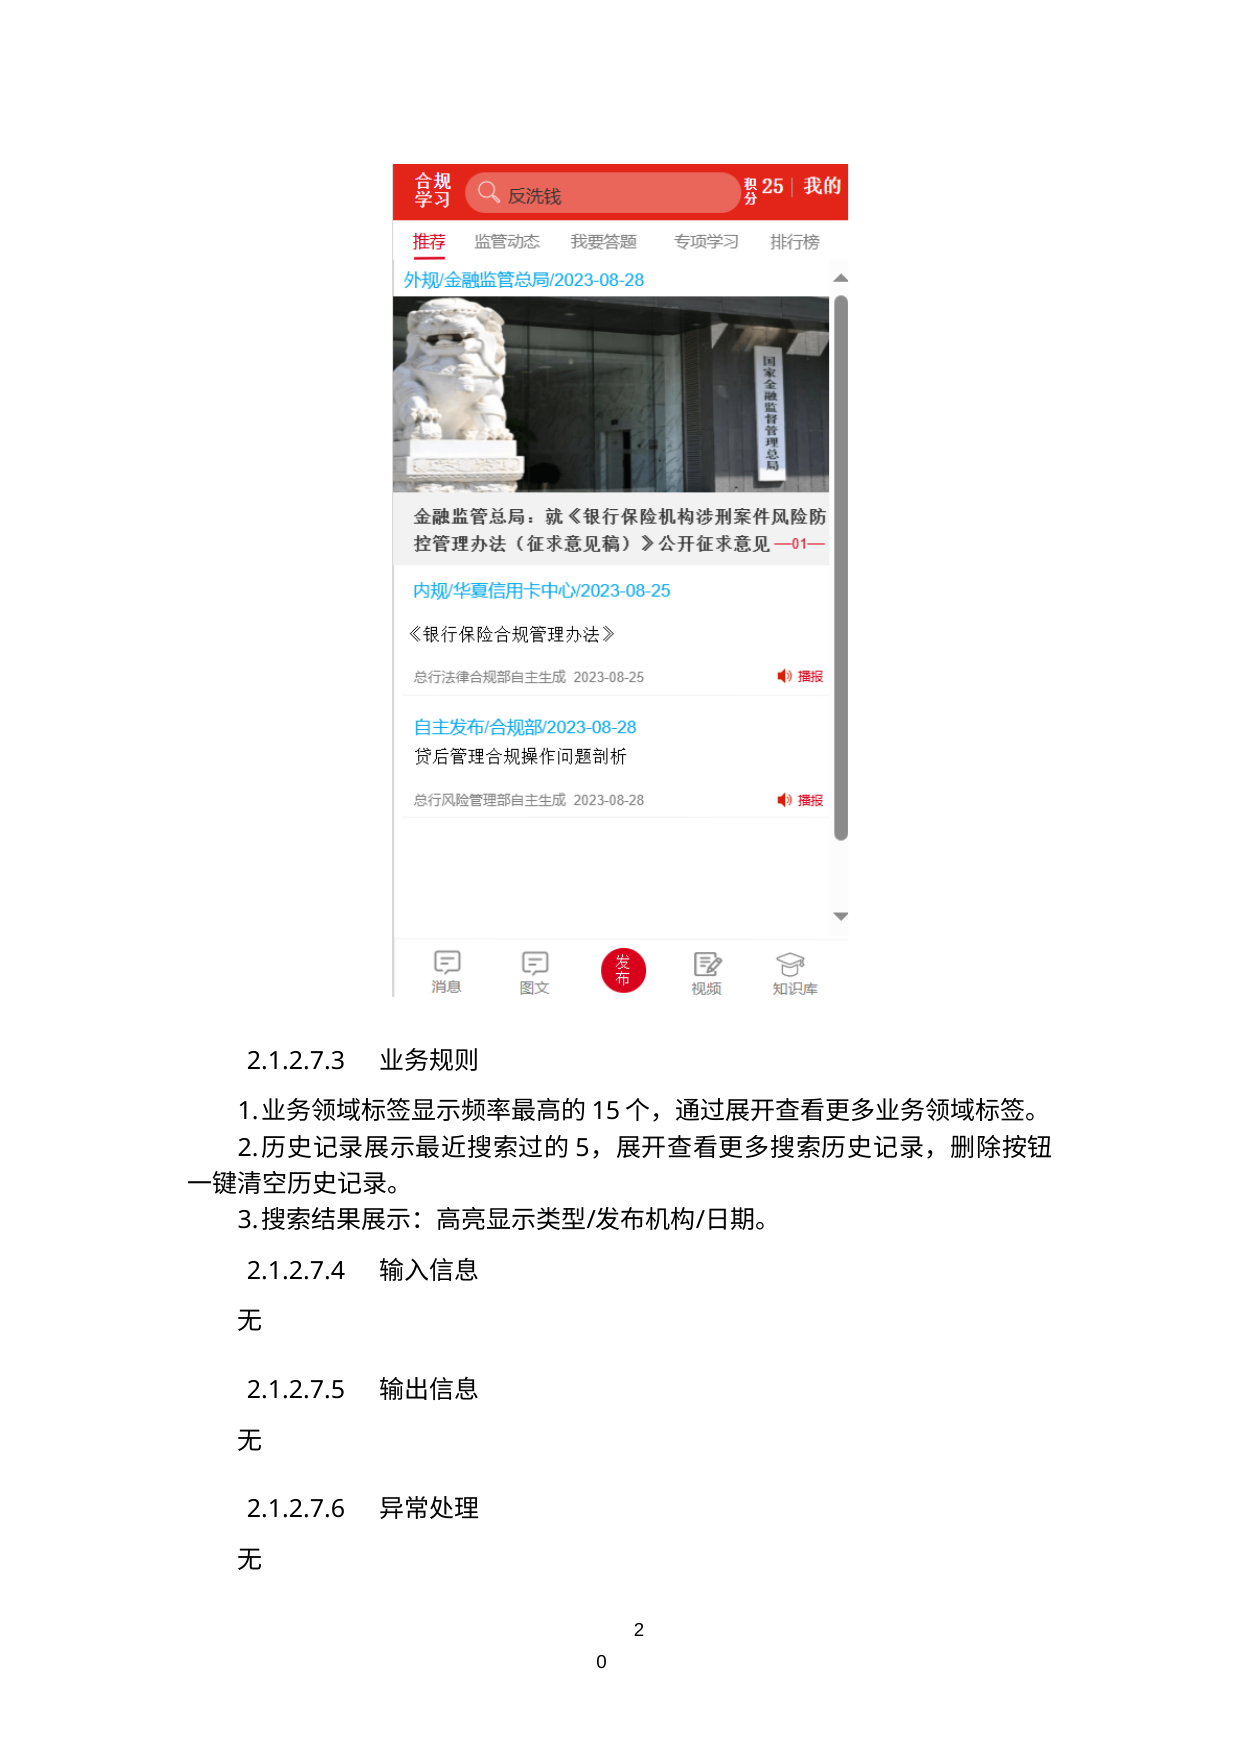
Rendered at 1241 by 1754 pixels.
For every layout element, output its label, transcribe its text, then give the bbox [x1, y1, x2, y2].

list 业务领域标签显示频率最高的15个，通过展开查看更多业务领域标签。 [187, 1091, 1053, 1127]
picture [392, 164, 849, 997]
list 无 [187, 1539, 1053, 1576]
text 输入信息 [187, 1236, 1053, 1301]
list 异常处理 [187, 1474, 1053, 1539]
list 业务规则 [187, 1026, 1053, 1091]
text 无 [187, 1301, 1053, 1337]
text 无 [187, 1420, 1053, 1456]
text 输出信息 [187, 1355, 1053, 1420]
list 搜索结果展示：高亮显示类型/发布机构/日期。 [187, 1199, 1053, 1236]
list 历史记录展示最近搜索过的5，展开查看更多搜索历史记录，删除按钮一键清空历史记录。 [187, 1127, 1053, 1199]
